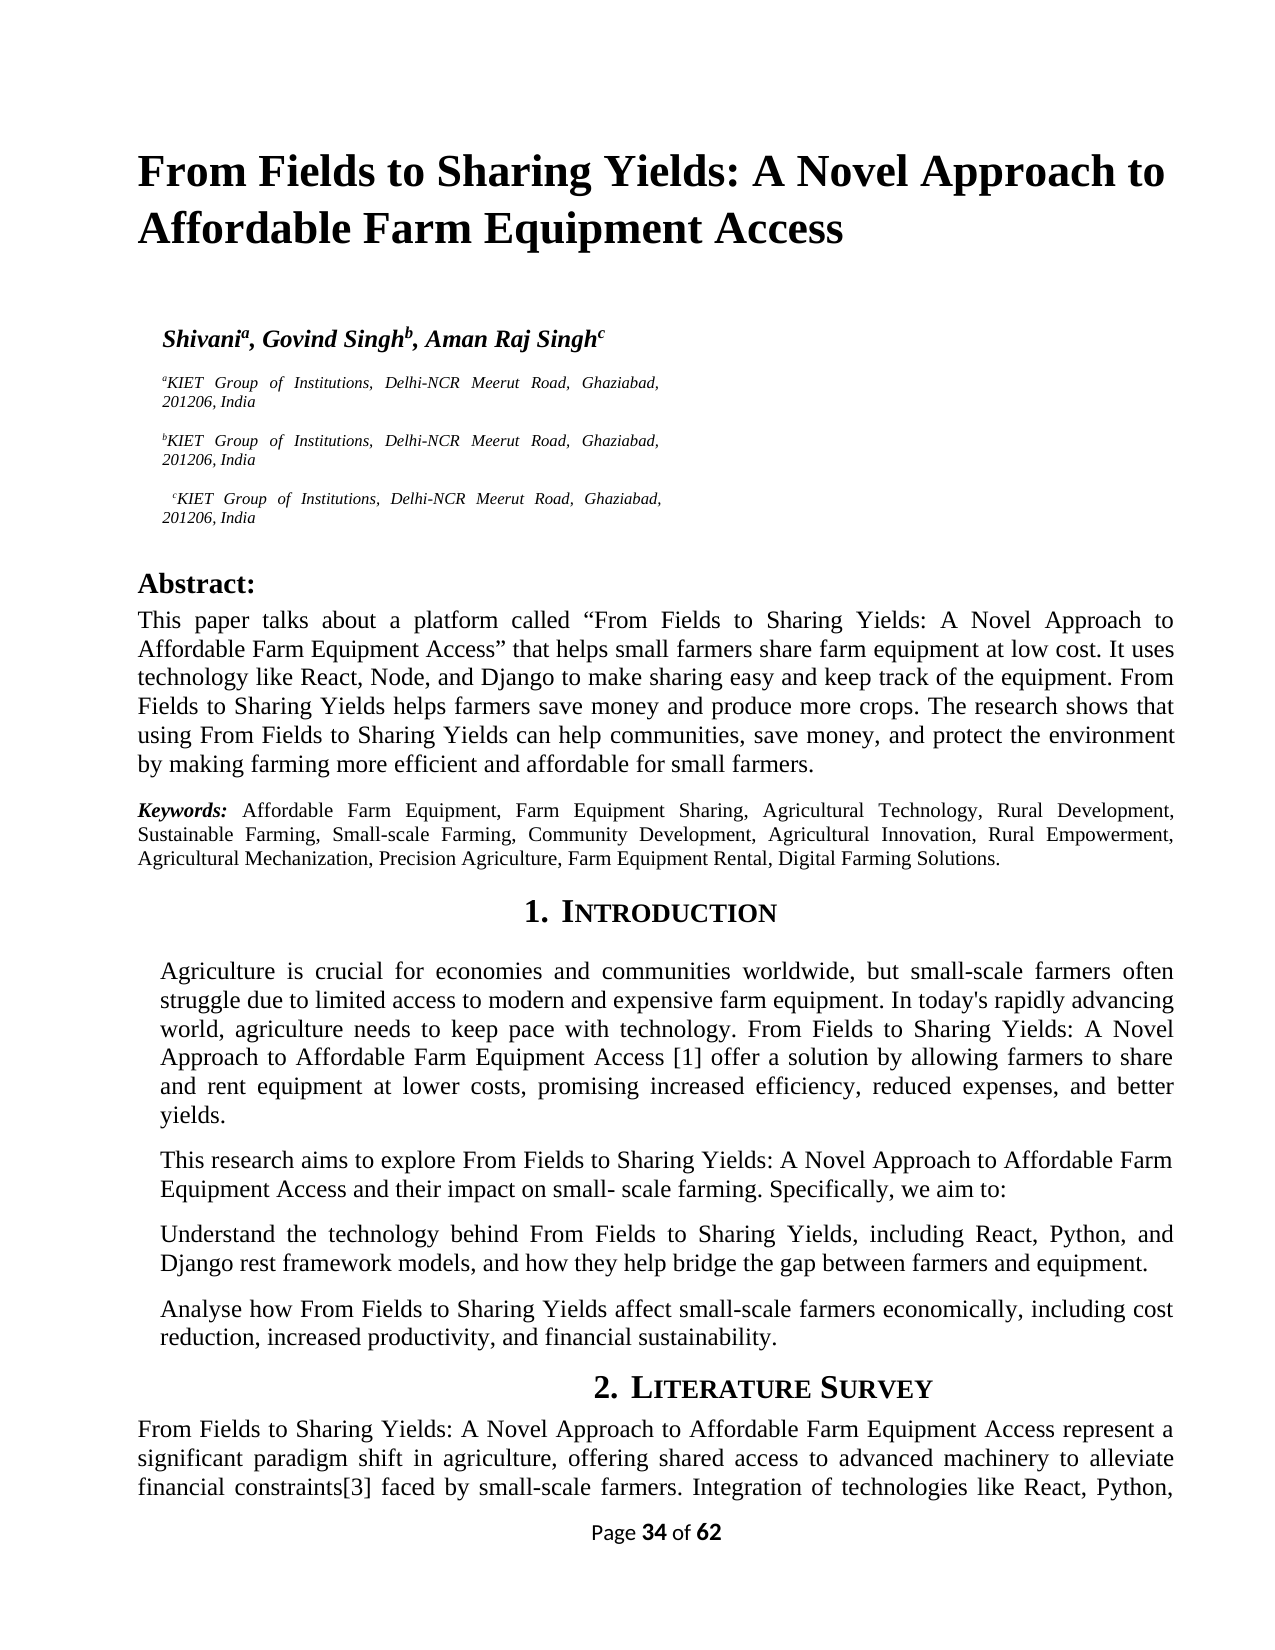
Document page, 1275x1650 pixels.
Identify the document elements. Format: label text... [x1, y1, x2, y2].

text bKIET Group of Institutions, Delhi-NCR Meerut Road, Ghaziabad, 201206, India [162, 431, 661, 469]
text aKIET Group of Institutions, Delhi-NCR Meerut Road, Ghaziabad, 201206, India [162, 373, 661, 411]
text From Fields to Sharing Yields: A Novel Approach to Affordable Farm Equipment Access [137, 144, 1171, 253]
text Keywords: Affordable Farm Equipment, Farm Equipment Sharing, Agricultural Technology, Rural Development, Sustainable Farming, Small-scale Farming, Community Development, Agricultural Innovation, Rural Empowerment, Agricultural Mechanization, Precision Agriculture, Farm Equipment Rental, Digital Farming Solutions. [137, 798, 1175, 870]
text Understand the technology behind From Fields to Sharing Yields, including React, Python, and Django rest framework models, and how they help bridge the gap between farmers and equipment. [160, 1219, 1175, 1277]
text Agriculture is crucial for economies and communities worldwide, but small-scale farmers often struggle due to limited access to modern and expensive farm equipment. In today's rapidly advancing world, agriculture needs to keep pace with technology. From Fields to Sharing Yields: A Novel Approach to Affordable Farm Equipment Access [1] offer a solution by allowing farmers to share and rent equipment at lower costs, promising increased efficiency, reduced expenses, and better yields. [160, 956, 1175, 1129]
text Analyse how From Fields to Sharing Yields affect small-scale farmers economically, including cost reduction, increased productivity, and financial sustainability. [160, 1294, 1175, 1351]
text 2. Literature Survey [160, 1368, 1175, 1406]
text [137, 1414, 1175, 1501]
list Introduction [524, 891, 1175, 929]
text This paper talks about a platform called “From Fields to Sharing Yields: A Novel Approach to Affordable Farm Equipment Access” that helps small farmers share farm equipment at low cost. It uses technology like React, Node, and Django to make sharing easy and keep track of the equipment. From Fields to Sharing Yields helps farmers save money and produce more crops. The research shows that using From Fields to Sharing Yields can help communities, save money, and protect the environment by making farming more efficient and affordable for small farmers. [137, 605, 1175, 777]
text This research aims to explore From Fields to Sharing Yields: A Novel Approach to Affordable Farm Equipment Access and their impact on small- scale farming. Specifically, we aim to: [160, 1145, 1175, 1203]
text Shivania, Govind Singhb, Aman Raj Singhc [162, 322, 1175, 353]
text cKIET Group of Institutions, Delhi-NCR Meerut Road, Ghaziabad, 201206, India [162, 489, 661, 527]
text Abstract: [137, 566, 1175, 600]
